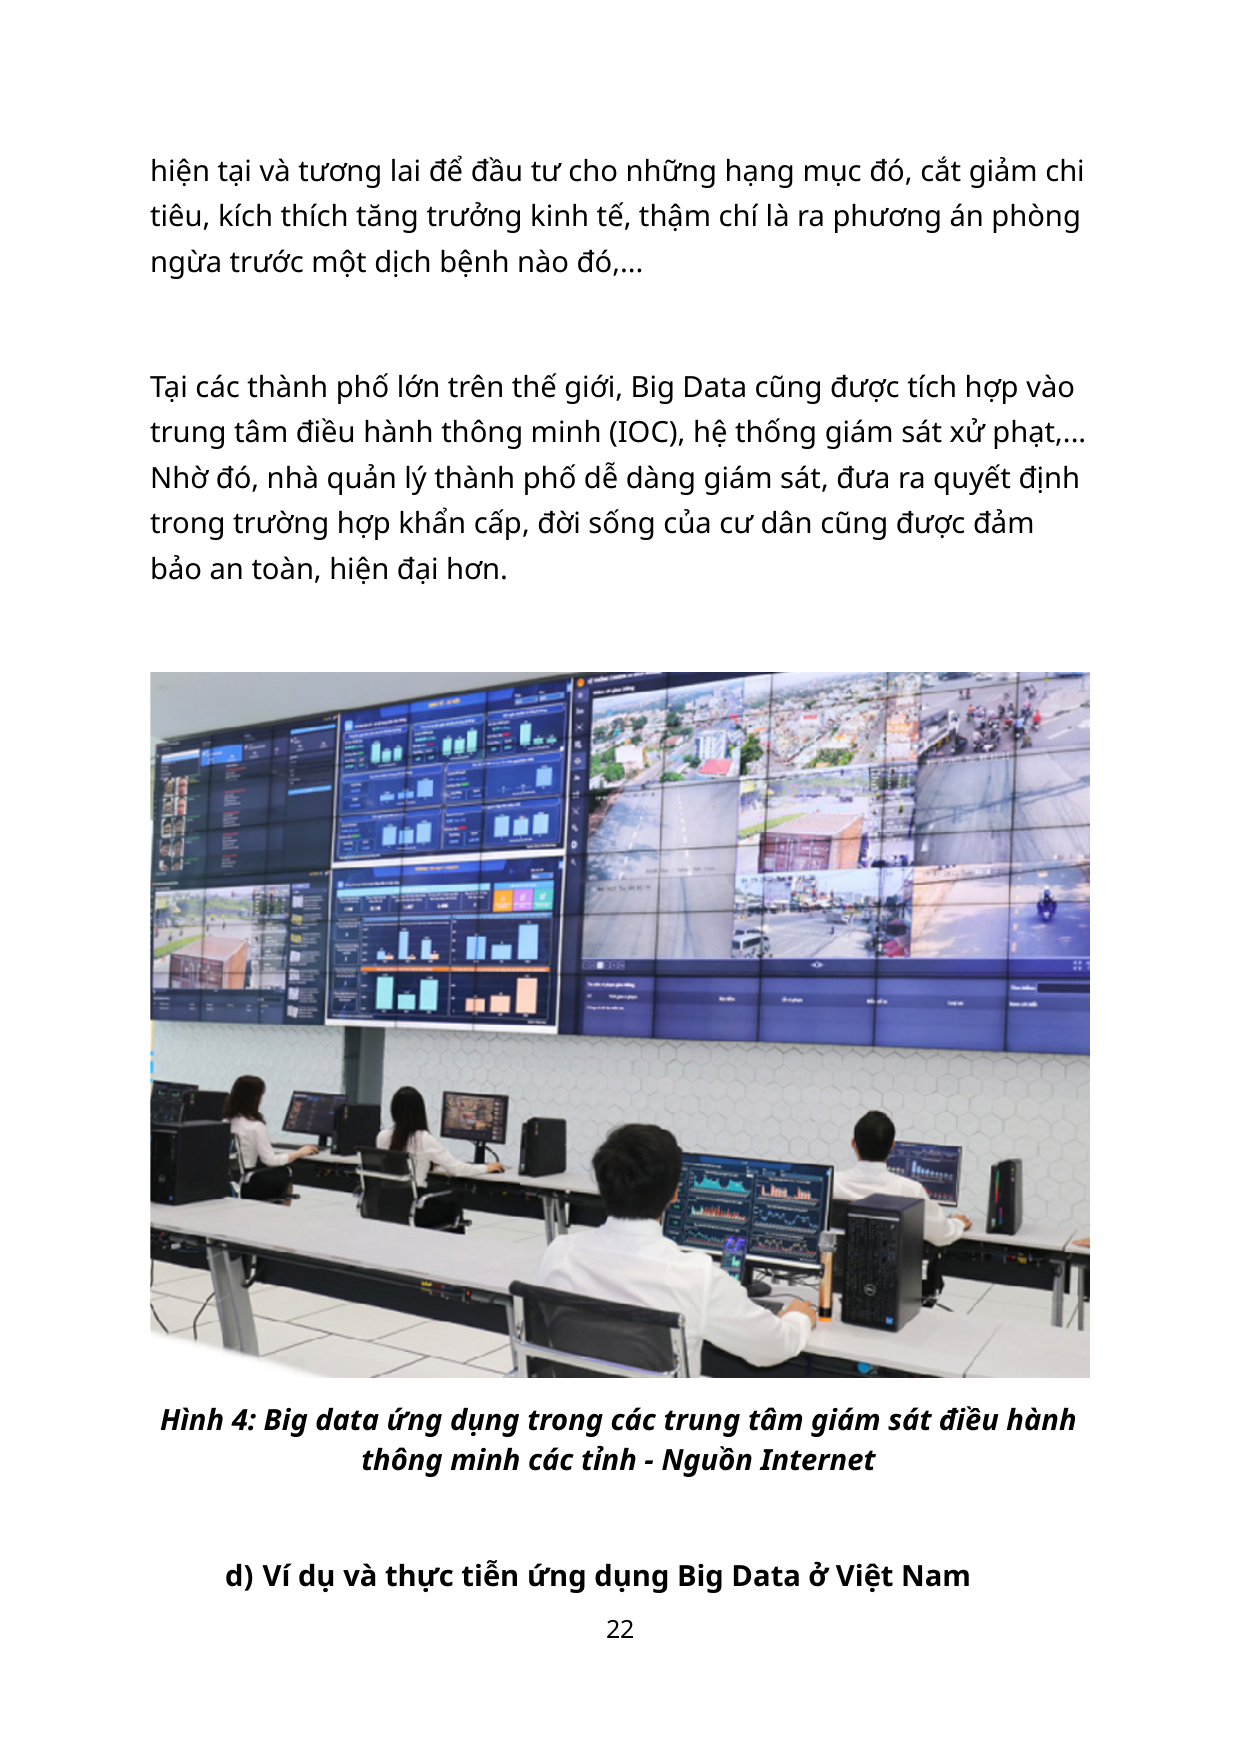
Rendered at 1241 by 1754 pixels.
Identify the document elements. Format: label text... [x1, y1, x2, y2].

list Ví dụ và thực tiễn ứng dụng Big Data ở Việt Nam [225, 1555, 1090, 1595]
text Hình 4: Big data ứng dụng trong các trung tâm giám sát điều hành thông minh các tỉnh - Nguồn Internet [150, 1399, 1090, 1479]
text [150, 150, 1090, 281]
picture [150, 672, 1090, 1378]
text Tại các thành phố lớn trên thế giới, Big Data cũng được tích hợp vào trung tâm điều hành thông minh (IOC), hệ thống giám sát xử phạt,... Nhờ đó, nhà quản lý thành phố dễ dàng giám sát, đưa ra quyết định trong trường hợp khẩn cấp, đời sống của cư dân cũng được đảm bảo an toàn, hiện đại hơn. [150, 366, 1090, 588]
